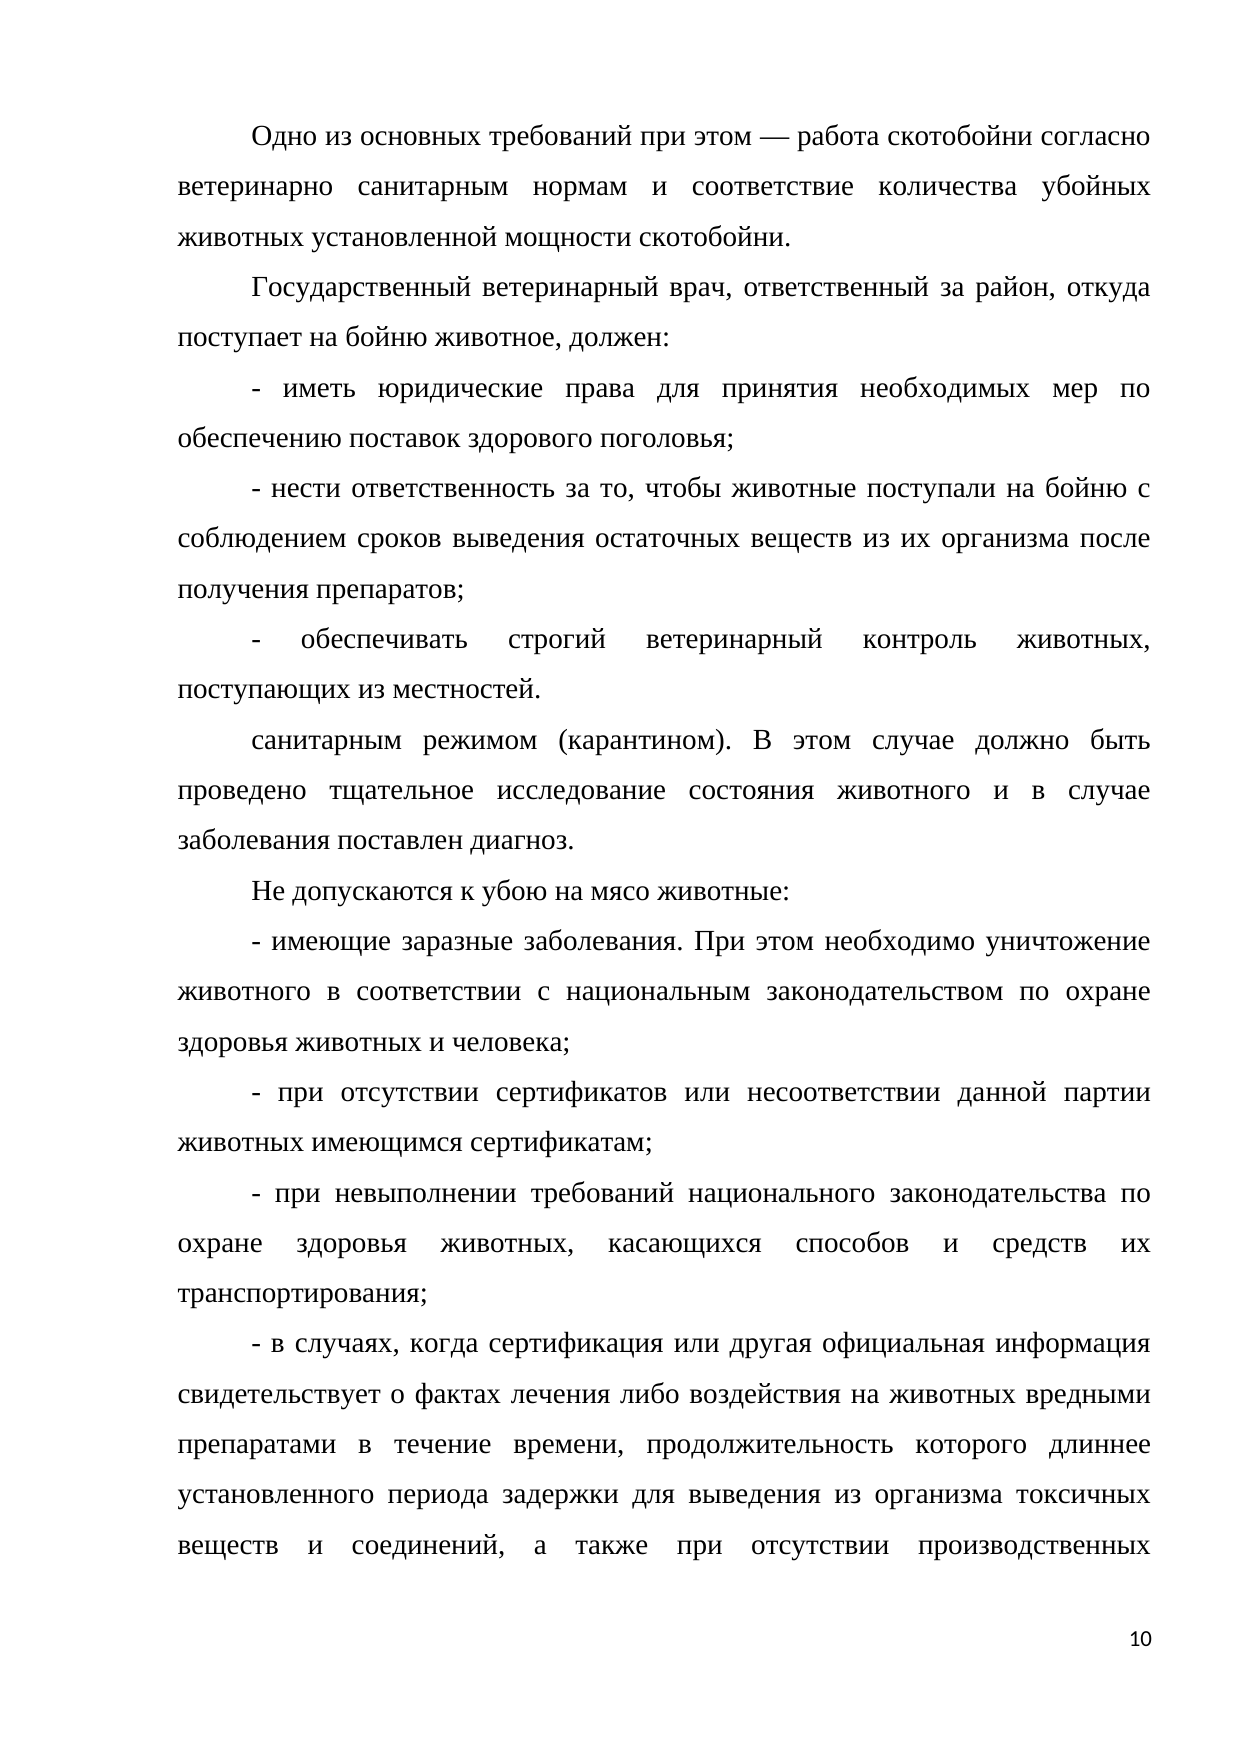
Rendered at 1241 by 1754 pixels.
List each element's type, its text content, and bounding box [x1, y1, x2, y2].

text - иметь юридические права для принятия необходимых мер по обеспечению поставок здорового поголовья; [177, 370, 1152, 453]
text Государственный ветеринарный врач, ответственный за район, откуда поступает на бойню животное, должен: [177, 269, 1152, 353]
text - нести ответственность за то, чтобы животные поступали на бойню с соблюдением сроков выведения остаточных веществ из их организма после получения препаратов; [177, 470, 1152, 604]
text - при невыполнении требований национального законодательства по охране здоровья животных, касающихся способов и средств их транспортирования; [177, 1175, 1152, 1309]
text - обеспечивать строгий ветеринарный контроль животных, поступающих из местностей. [177, 621, 1152, 705]
text Не допускаются к убою на мясо животные: [177, 873, 1152, 906]
text - имеющие заразные заболевания. При этом необходимо уничтожение животного в соответствии с национальным законодательством по охране здоровья животных и человека; [177, 923, 1152, 1057]
text Одно из основных требований при этом — работа скотобойни согласно ветеринарно санитарным нормам и соответствие количества убойных животных установленной мощности скотобойни. [177, 118, 1152, 252]
text - при отсутствии сертификатов или несоответствии данной партии животных имеющимся сертификатам; [177, 1074, 1152, 1158]
text санитарным режимом (карантином). В этом случае должно быть проведено тщательное исследование состояния животного и в случае заболевания поставлен диагноз. [177, 722, 1152, 856]
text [177, 1326, 1152, 1560]
